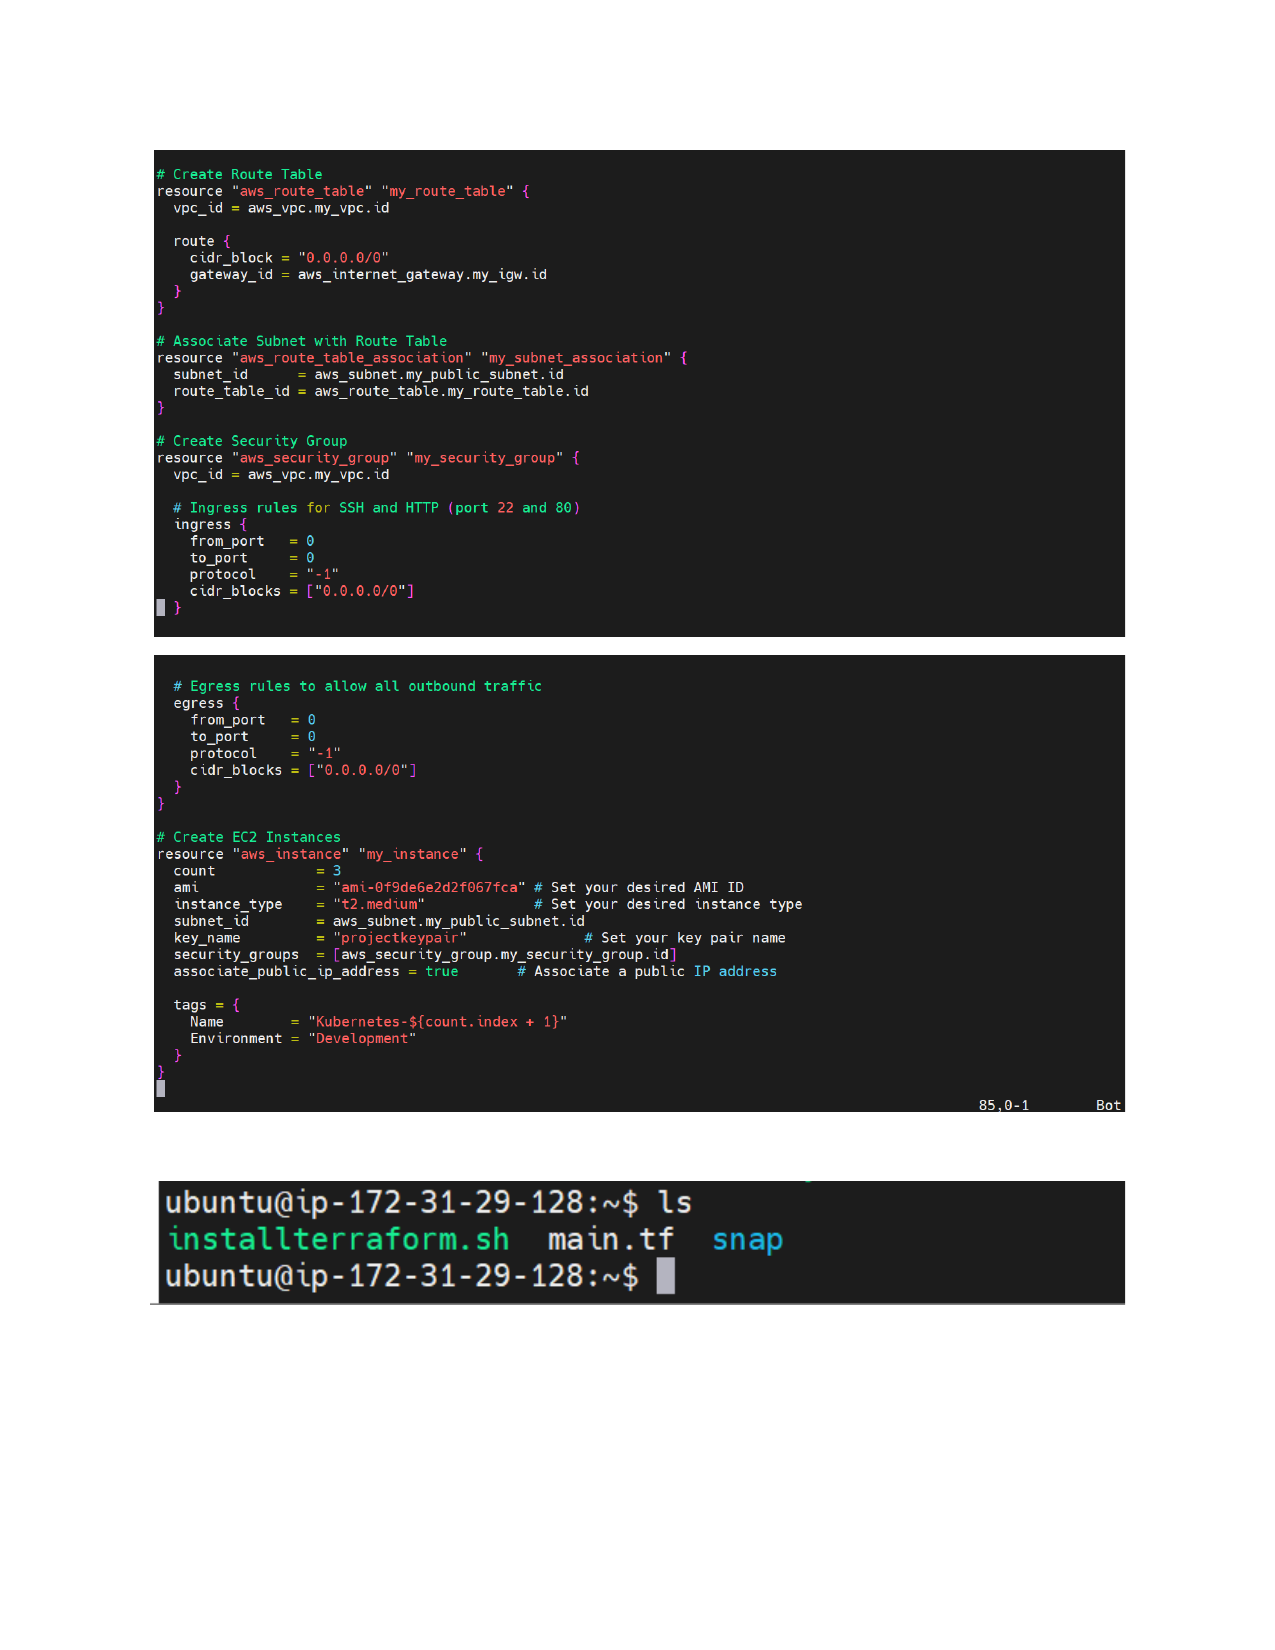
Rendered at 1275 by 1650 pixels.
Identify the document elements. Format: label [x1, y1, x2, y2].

picture [150, 655, 1125, 1112]
picture [150, 150, 1125, 637]
picture [150, 1181, 1125, 1305]
